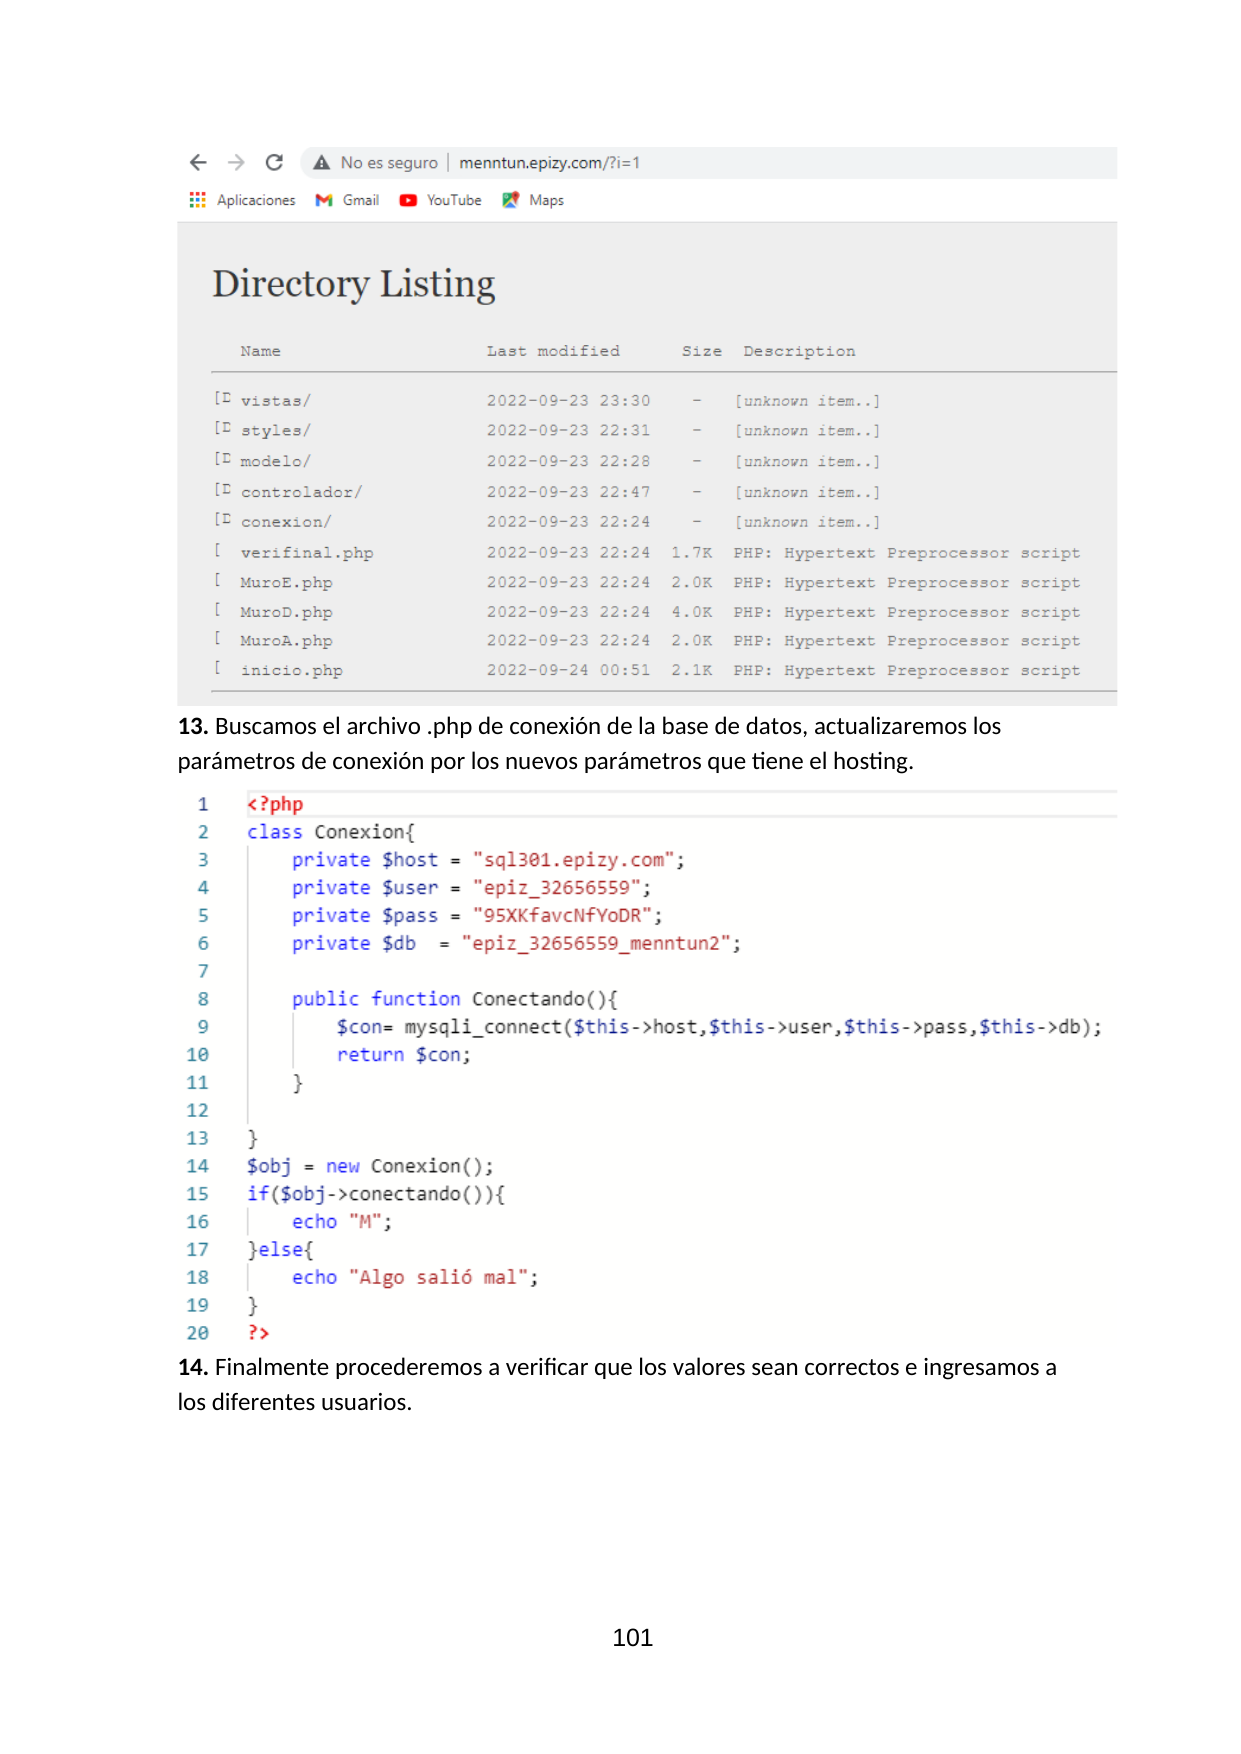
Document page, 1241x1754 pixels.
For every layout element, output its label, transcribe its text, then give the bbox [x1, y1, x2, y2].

picture [177, 147, 1118, 706]
text 13. Buscamos el archivo .php de conexión de la base de datos, actualizaremos los parámetros de conexión por los nuevos parámetros que tiene el hosting. [177, 710, 1089, 776]
text 14. Finalmente procederemos a verificar que los valores sean correctos e ingresamos a los diferentes usuarios. [177, 1351, 1089, 1417]
picture [177, 780, 1118, 1347]
